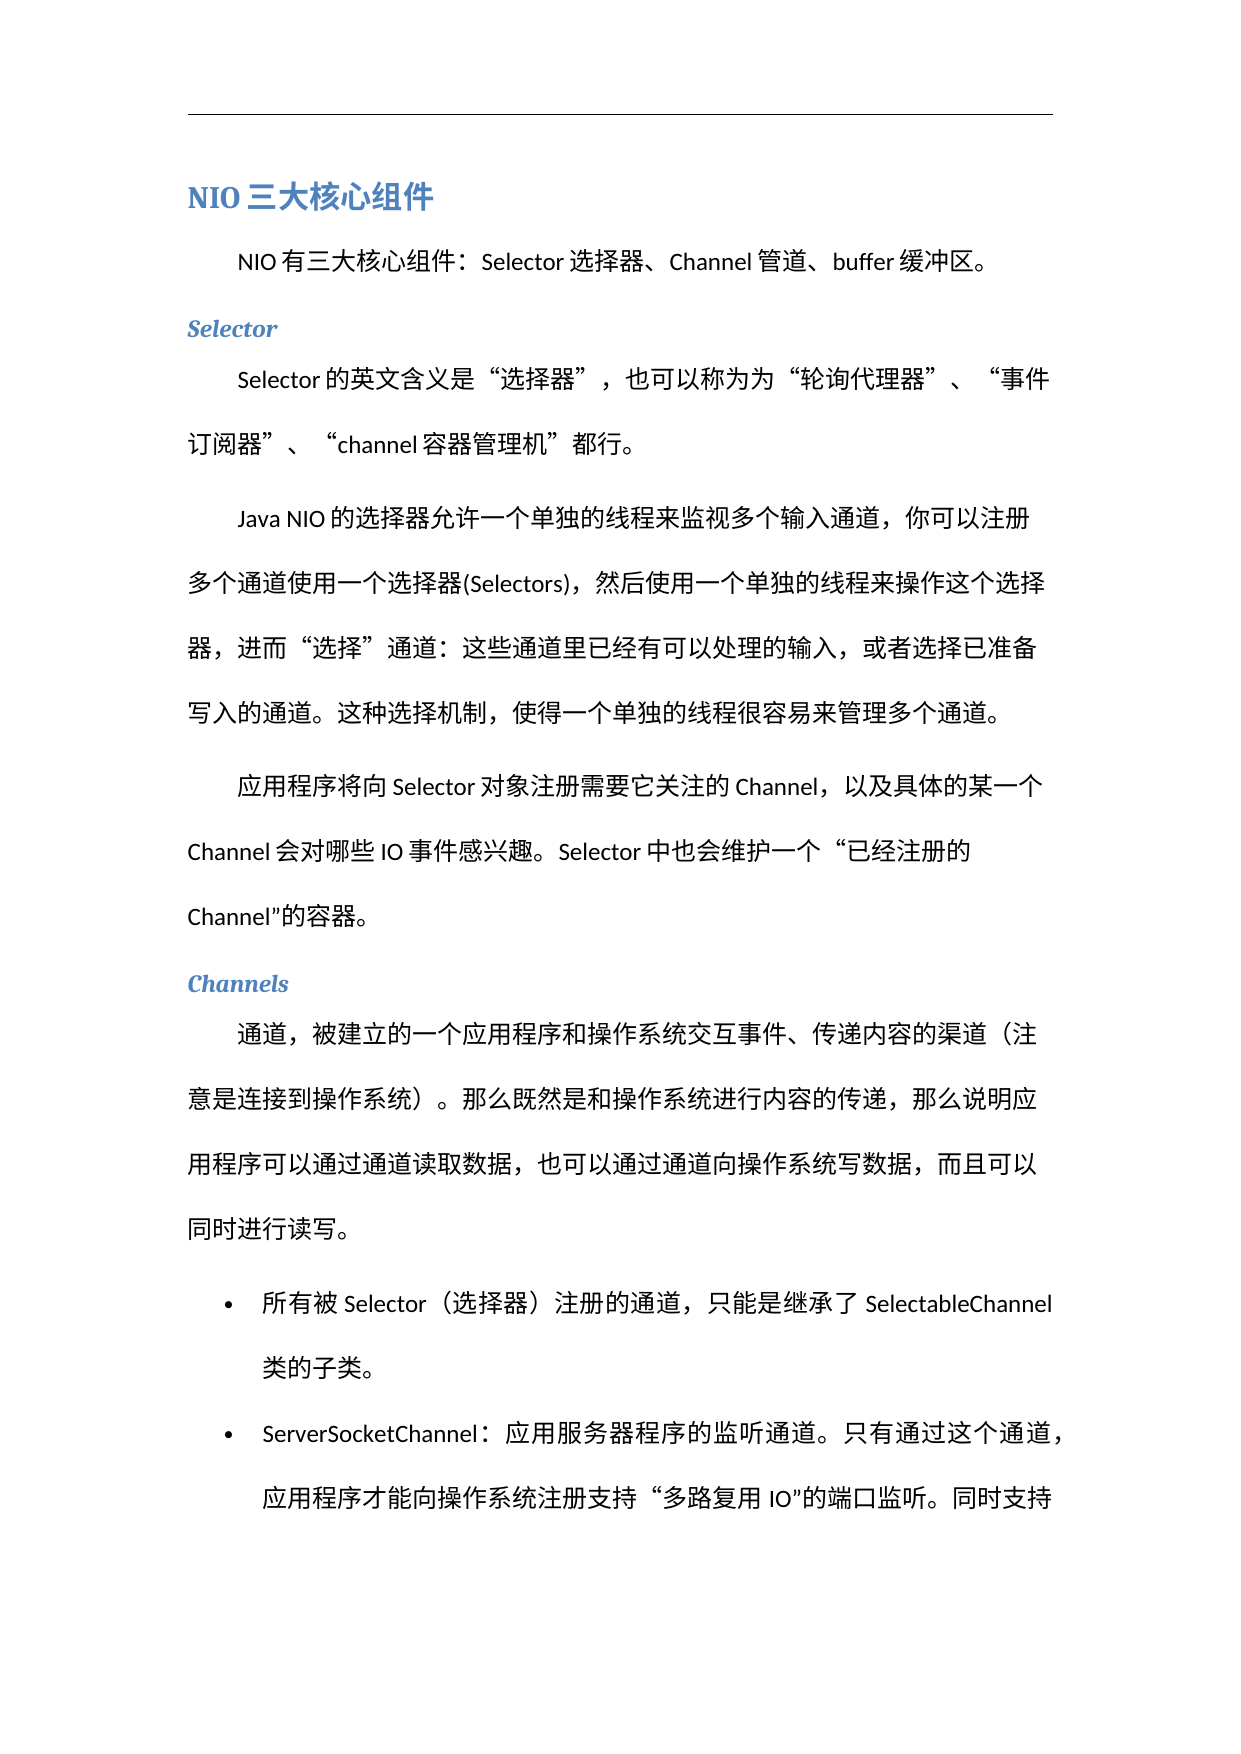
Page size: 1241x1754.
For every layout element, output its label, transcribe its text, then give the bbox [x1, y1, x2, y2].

subtitle Selector [187, 313, 1053, 345]
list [225, 1399, 1053, 1529]
text Selector的英文含义是“选择器”，也可以称为为“轮询代理器”、“事件订阅器”、“channel容器管理机”都行。 [187, 345, 1053, 475]
list 所有被Selector（选择器）注册的通道，只能是继承了SelectableChannel类的子类。 [225, 1269, 1053, 1399]
text Java NIO的选择器允许一个单独的线程来监视多个输入通道，你可以注册多个通道使用一个选择器(Selectors)，然后使用一个单独的线程来操作这个选择器，进而“选择”通道：这些通道里已经有可以处理的输入，或者选择已准备写入的通道。这种选择机制，使得一个单独的线程很容易来管理多个通道。 [187, 484, 1053, 744]
text 通道，被建立的一个应用程序和操作系统交互事件、传递内容的渠道（注意是连接到操作系统）。那么既然是和操作系统进行内容的传递，那么说明应用程序可以通过通道读取数据，也可以通过通道向操作系统写数据，而且可以同时进行读写。 [187, 1000, 1053, 1260]
text NIO有三大核心组件：Selector选择器、Channel管道、buffer缓冲区。 [187, 227, 1053, 292]
subtitle Channels [187, 968, 1053, 1000]
text 应用程序将向Selector对象注册需要它关注的Channel，以及具体的某一个Channel会对哪些IO事件感兴趣。Selector中也会维护一个“已经注册的Channel”的容器。 [187, 752, 1053, 947]
subtitle NIO三大核心组件 [187, 162, 1053, 227]
